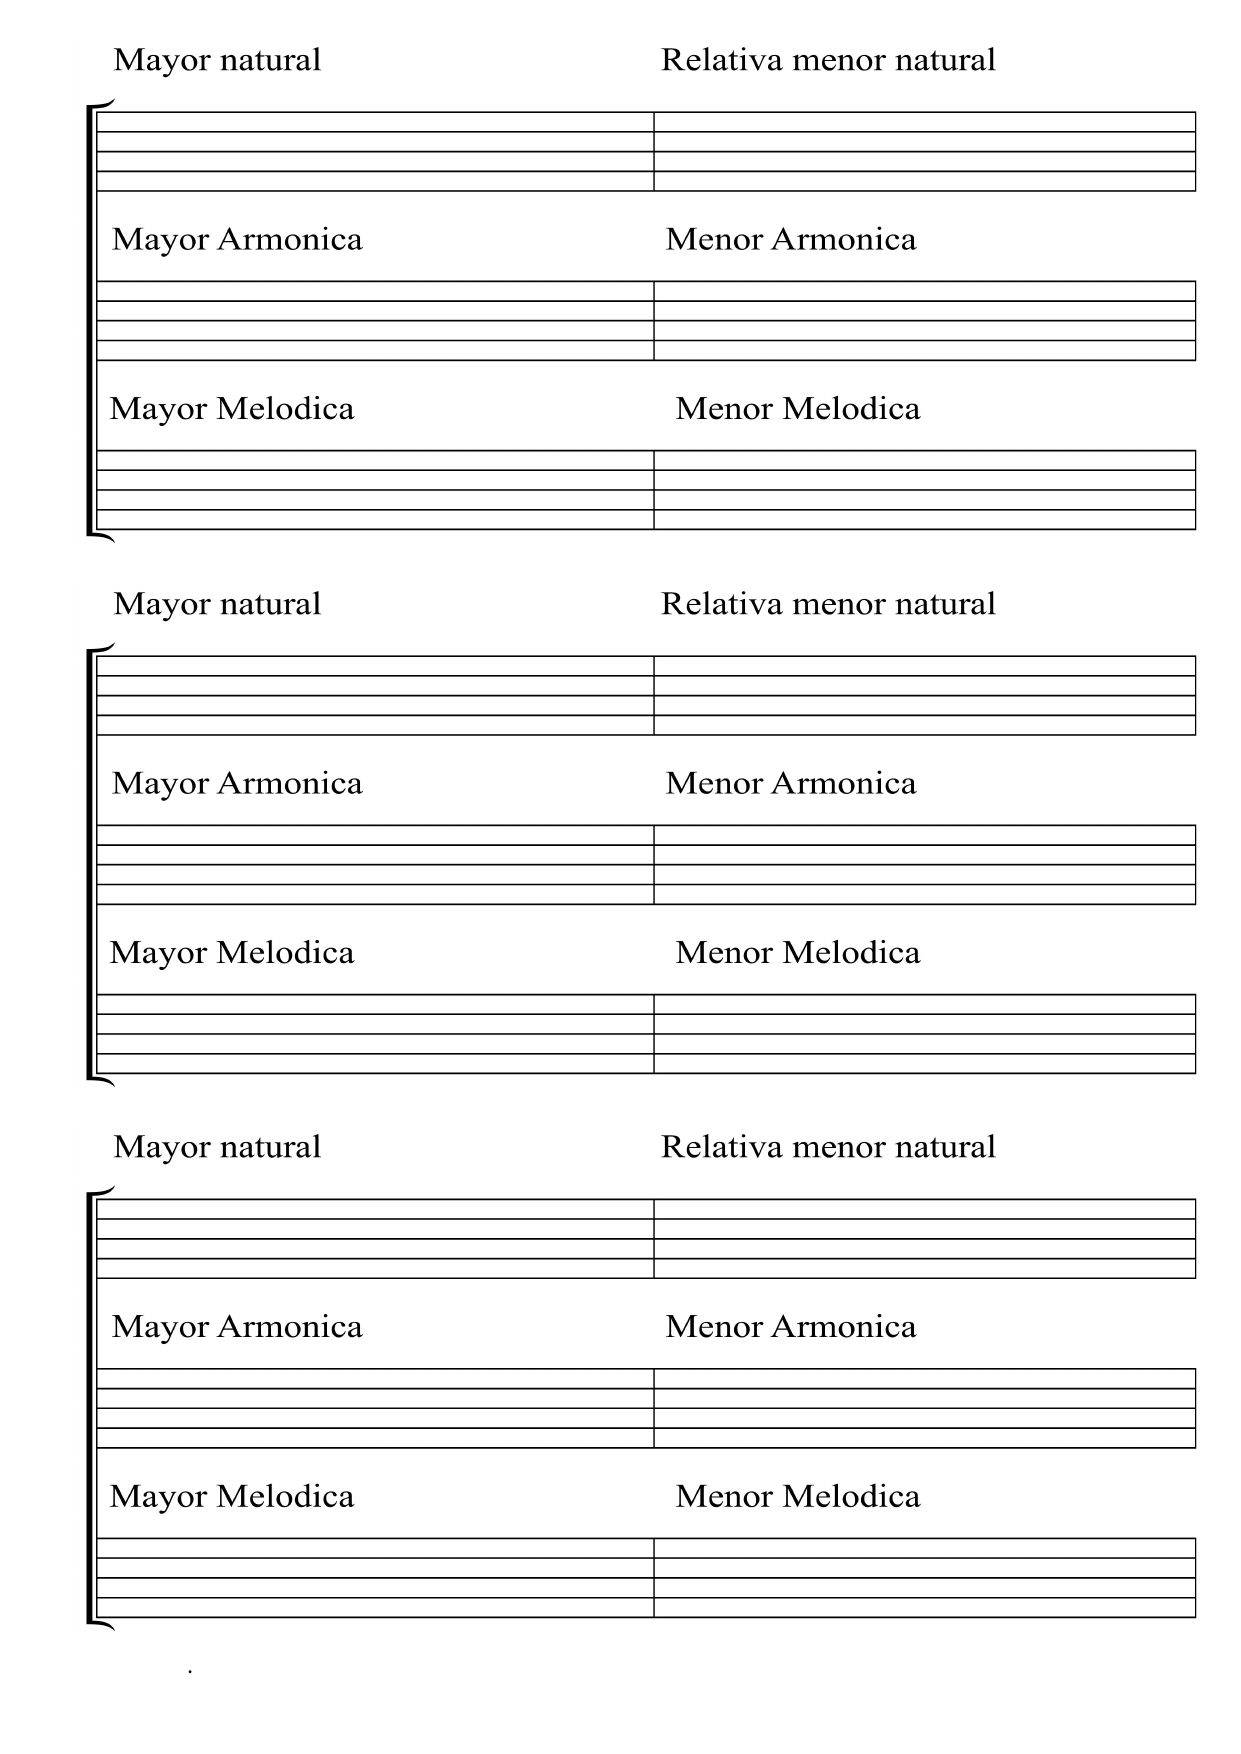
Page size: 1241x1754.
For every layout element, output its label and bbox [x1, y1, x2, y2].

picture [74, 1125, 1200, 1632]
picture [74, 37, 1200, 544]
picture [74, 581, 1200, 1088]
